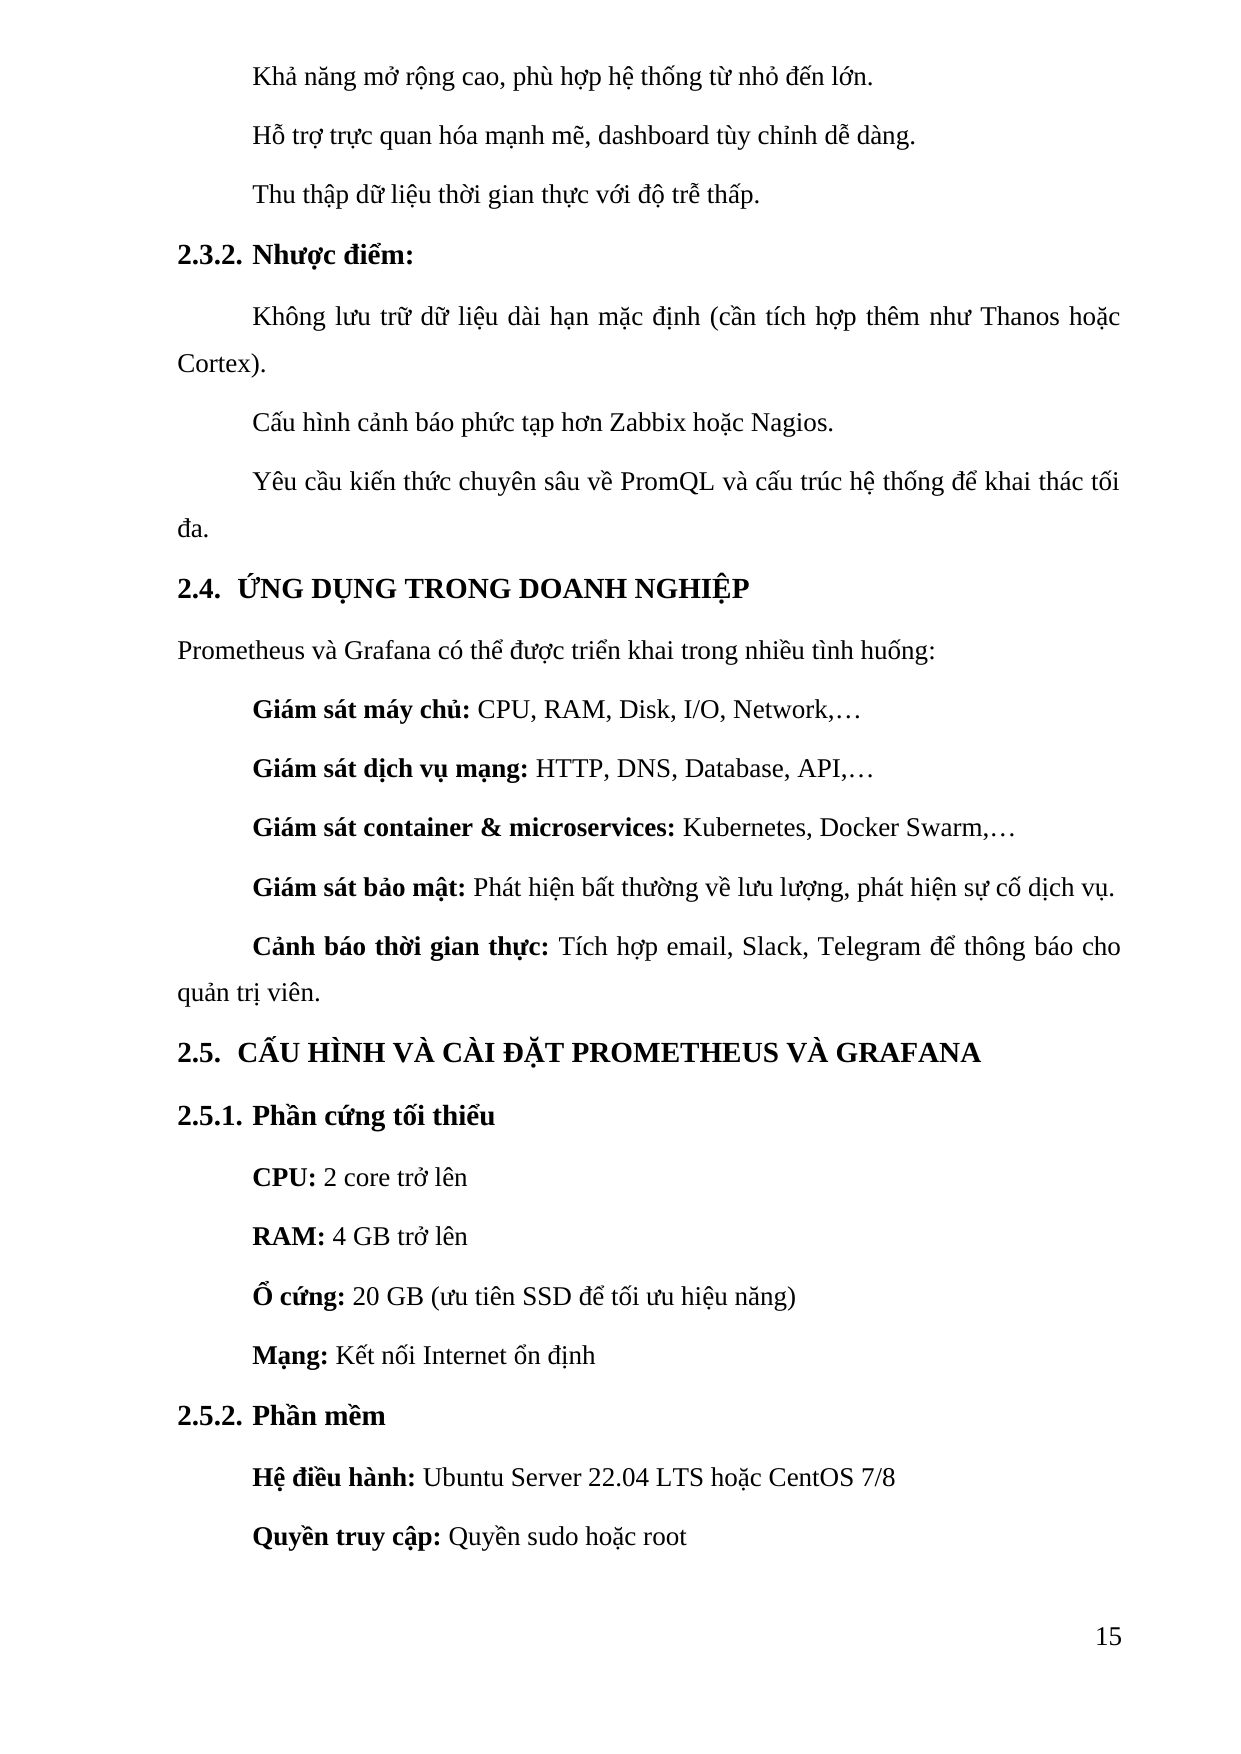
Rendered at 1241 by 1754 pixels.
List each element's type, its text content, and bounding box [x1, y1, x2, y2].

text Cấu hình cảnh báo phức tạp hơn Zabbix hoặc Nagios. [177, 406, 1122, 437]
subtitle Ứng dụng trong doanh nghiệp [177, 571, 1122, 605]
text RAM: 4 GB trở lên [177, 1220, 1122, 1252]
text Giám sát dịch vụ mạng: HTTP, DNS, Database, API,… [177, 752, 1122, 783]
text Khả năng mở rộng cao, phù hợp hệ thống từ nhỏ đến lớn. [177, 60, 1122, 91]
subtitle Phần cứng tối thiểu [177, 1098, 1122, 1132]
text Prometheus và Grafana có thể được triển khai trong nhiều tình huống: [177, 634, 1122, 665]
text Thu thập dữ liệu thời gian thực với độ trễ thấp. [177, 178, 1122, 209]
text Không lưu trữ dữ liệu dài hạn mặc định (cần tích hợp thêm như Thanos hoặc Cortex). [177, 300, 1122, 378]
text Giám sát máy chủ: CPU, RAM, Disk, I/O, Network,… [177, 693, 1122, 724]
text Giám sát bảo mật: Phát hiện bất thường về lưu lượng, phát hiện sự cố dịch vụ. [177, 871, 1122, 902]
text Giám sát container & microservices: Kubernetes, Docker Swarm,… [177, 811, 1122, 843]
text Cảnh báo thời gian thực: Tích hợp email, Slack, Telegram để thông báo cho quản trị viên. [177, 930, 1122, 1008]
text Mạng: Kết nối Internet ổn định [177, 1339, 1122, 1370]
text Yêu cầu kiến thức chuyên sâu về PromQL và cấu trúc hệ thống để khai thác tối đa. [177, 465, 1122, 543]
text Hệ điều hành: Ubuntu Server 22.04 LTS hoặc CentOS 7/8 [177, 1461, 1122, 1492]
text Quyền truy cập: Quyền sudo hoặc root [177, 1520, 1122, 1551]
subtitle Cấu hình và cài đặt Prometheus và Grafana [177, 1036, 1122, 1069]
text Ổ cứng: 20 GB (ưu tiên SSD để tối ưu hiệu năng) [177, 1279, 1122, 1311]
subtitle Nhược điểm: [177, 237, 1122, 271]
text CPU: 2 core trở lên [177, 1161, 1122, 1192]
subtitle Phần mềm [177, 1398, 1122, 1431]
text Hỗ trợ trực quan hóa mạnh mẽ, dashboard tùy chỉnh dễ dàng. [177, 119, 1122, 150]
